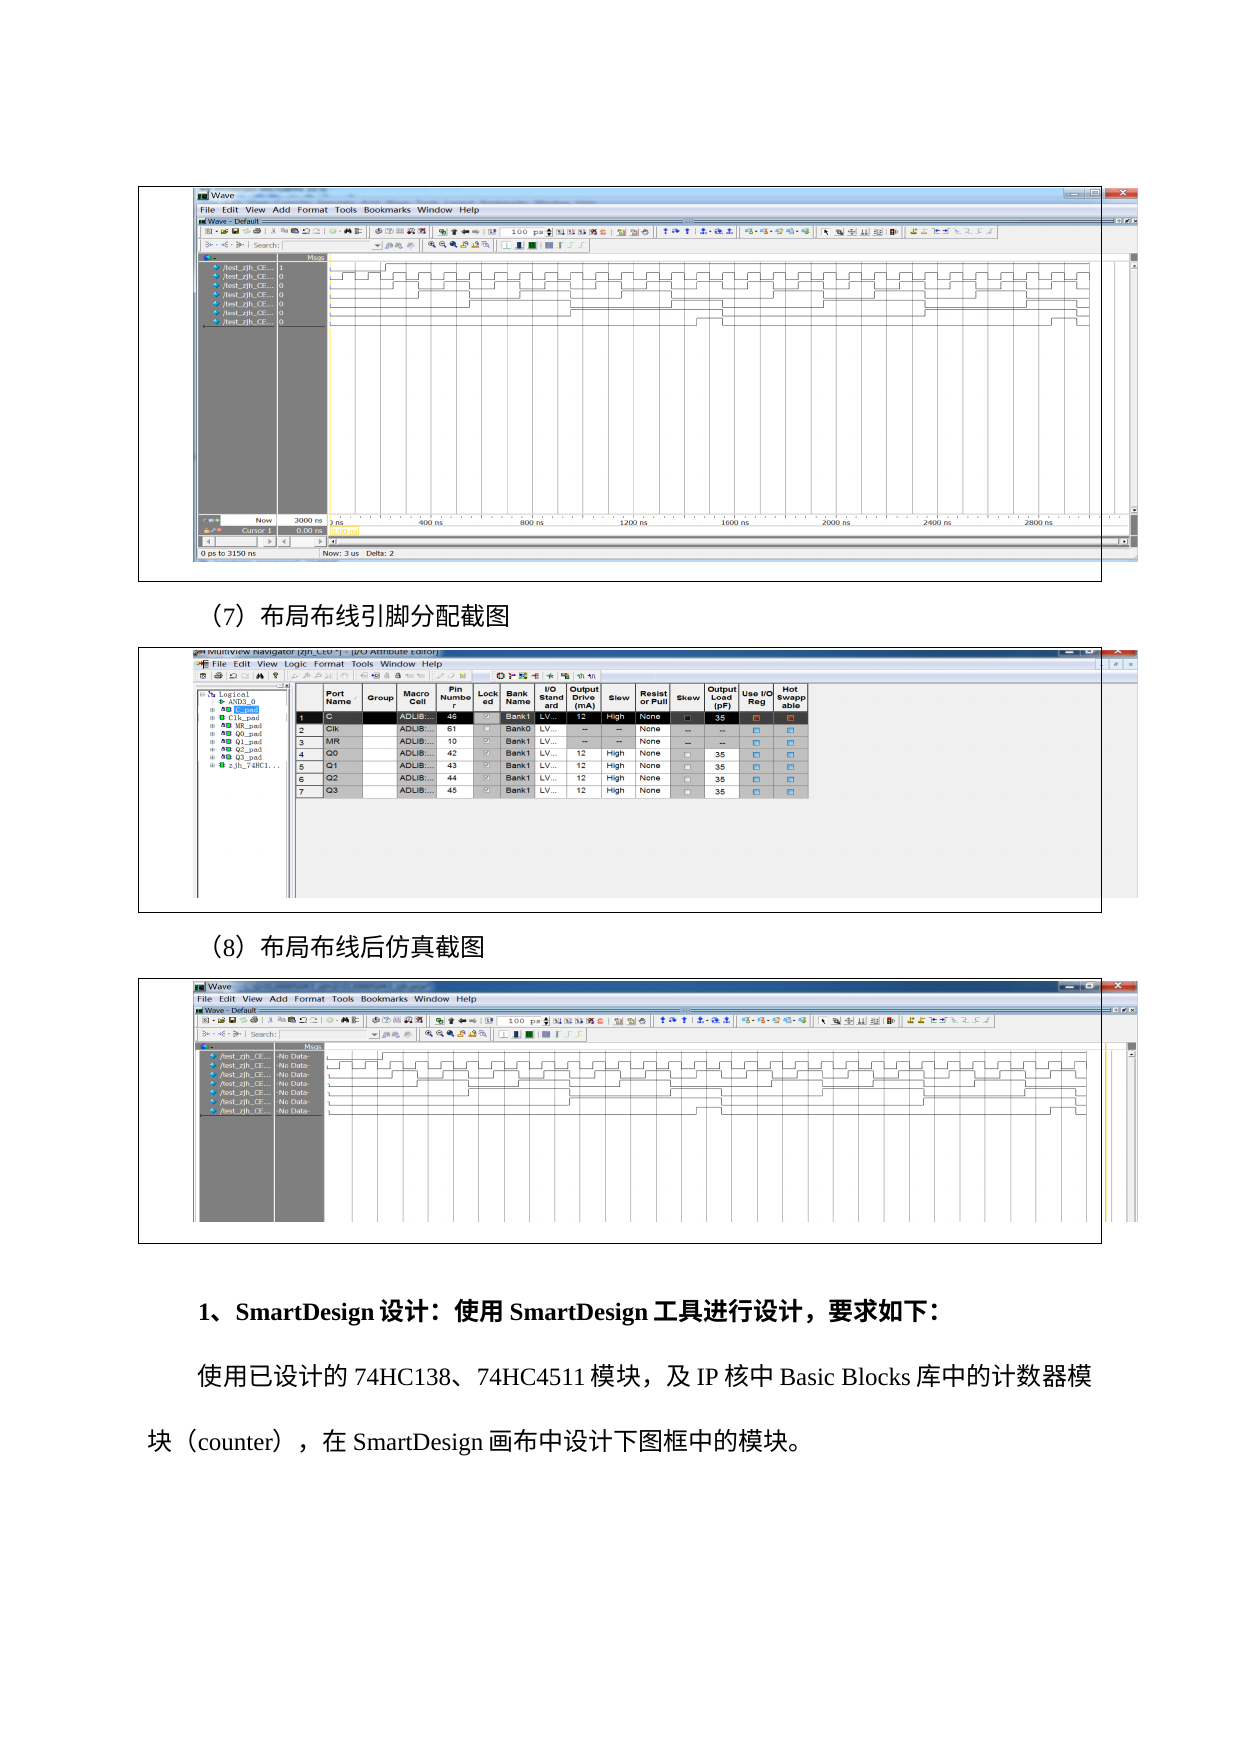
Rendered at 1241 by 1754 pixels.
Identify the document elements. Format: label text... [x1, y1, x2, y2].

text 1、SmartDesign设计：使用SmartDesign工具进行设计，要求如下： [148, 1277, 1092, 1342]
picture [193, 650, 1101, 898]
picture [1102, 650, 1138, 898]
text （8）布局布线后仿真截图 [148, 913, 1092, 978]
picture [193, 981, 1101, 1222]
text 使用已设计的74HC138、74HC4511模块，及IP核中Basic Blocks库中的计数器模块（counter），在SmartDesign画布中设计下图框中的模块。 [148, 1342, 1092, 1472]
picture [1102, 981, 1138, 1222]
picture [1102, 188, 1138, 562]
picture [193, 188, 1101, 562]
text （7）布局布线引脚分配截图 [148, 582, 1092, 647]
